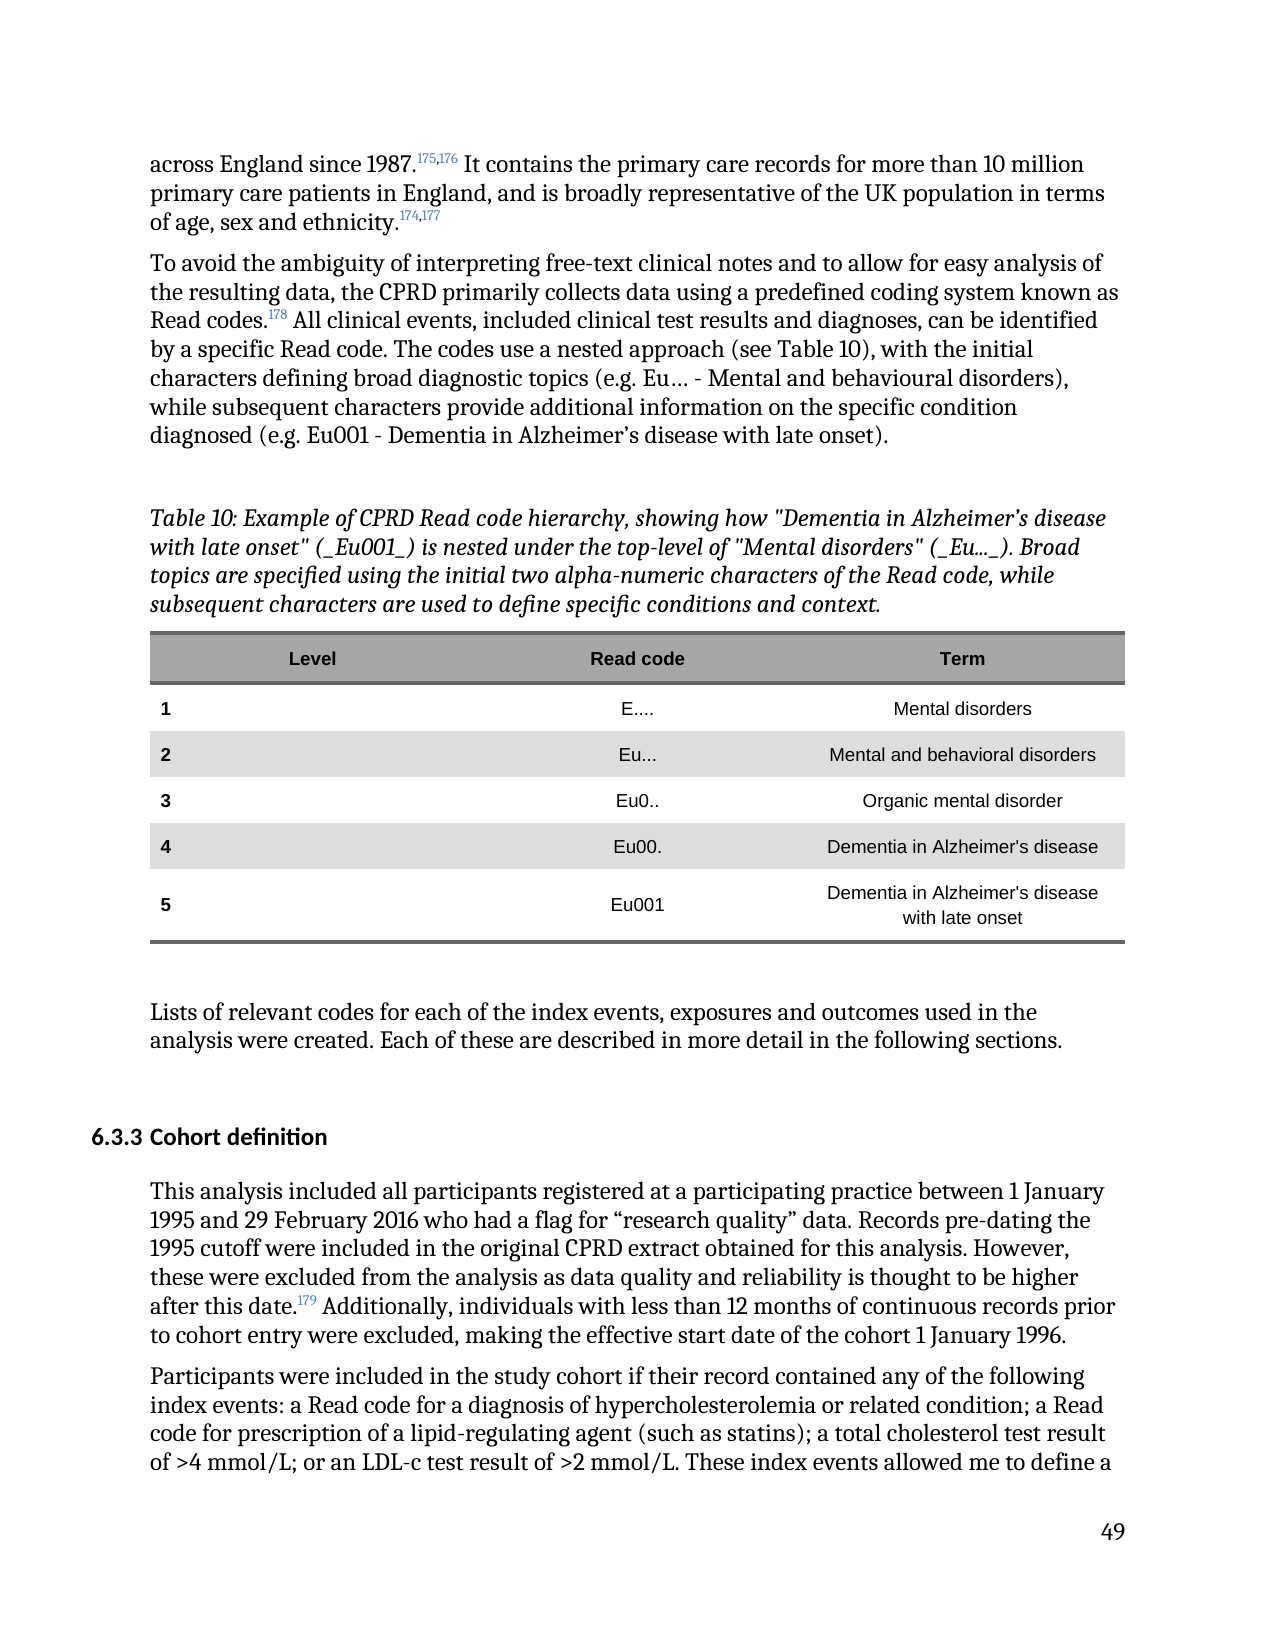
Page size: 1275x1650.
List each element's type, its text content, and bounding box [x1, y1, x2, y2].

table_cell 4 [150, 823, 475, 869]
table_header Level [150, 635, 475, 681]
table_cell 1 [150, 685, 475, 731]
table_cell Dementia in Alzheimer's disease with late onset [800, 869, 1125, 939]
text To avoid the ambiguity of interpreting free-text clinical notes and to allow for easy analysis of the resulting data, the CPRD primarily collects data using a predefined coding system known as Read codes.178 All clinical events, included clinical test results and diagnoses, can be identified by a specific Read code. The codes use a nested approach (see Table 10), with the initial characters defining broad diagnostic topics (e.g. Eu… - Mental and behavioural disorders), while subsequent characters provide additional information on the specific condition diagnosed (e.g. Eu001 - Dementia in Alzheimer’s disease with late onset). [150, 249, 1125, 450]
table_header Term [800, 635, 1125, 681]
table_cell Mental and behavioral disorders [800, 731, 1125, 777]
subtitle Cohort definition [91, 1121, 1125, 1152]
table_cell Eu001 [475, 869, 800, 939]
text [150, 150, 1125, 236]
table_cell 3 [150, 777, 475, 823]
table_cell Dementia in Alzheimer's disease [800, 823, 1125, 869]
table_cell Organic mental disorder [800, 777, 1125, 823]
text This analysis included all participants registered at a participating practice between 1 January 1995 and 29 February 2016 who had a flag for “research quality” data. Records pre-dating the 1995 cutoff were included in the original CPRD extract obtained for this analysis. However, these were excluded from the analysis as data quality and reliability is thought to be higher after this date.179 Additionally, individuals with less than 12 months of continuous records prior to cohort entry were excluded, making the effective start date of the cohort 1 January 1996. [150, 1177, 1125, 1349]
table_cell E.... [475, 685, 800, 731]
table_cell Eu00. [475, 823, 800, 869]
table_cell 5 [150, 869, 475, 939]
table_cell Eu... [475, 731, 800, 777]
table_header Read code [475, 635, 800, 681]
table_cell Eu0.. [475, 777, 800, 823]
text Table 10: Example of CPRD Read code hierarchy, showing how "Dementia in Alzheimer’s disease with late onset" (_Eu001_) is nested under the top-level of "Mental disorders" (_Eu..._). Broad topics are specified using the initial two alpha-numeric characters of the Read code, while subsequent characters are used to define specific conditions and context. [150, 504, 1125, 619]
text Lists of relevant codes for each of the index events, exposures and outcomes used in the analysis were created. Each of these are described in more detail in the following sections. [150, 997, 1125, 1055]
table_cell Mental disorders [800, 685, 1125, 731]
table_cell 2 [150, 731, 475, 777]
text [150, 1362, 1125, 1477]
